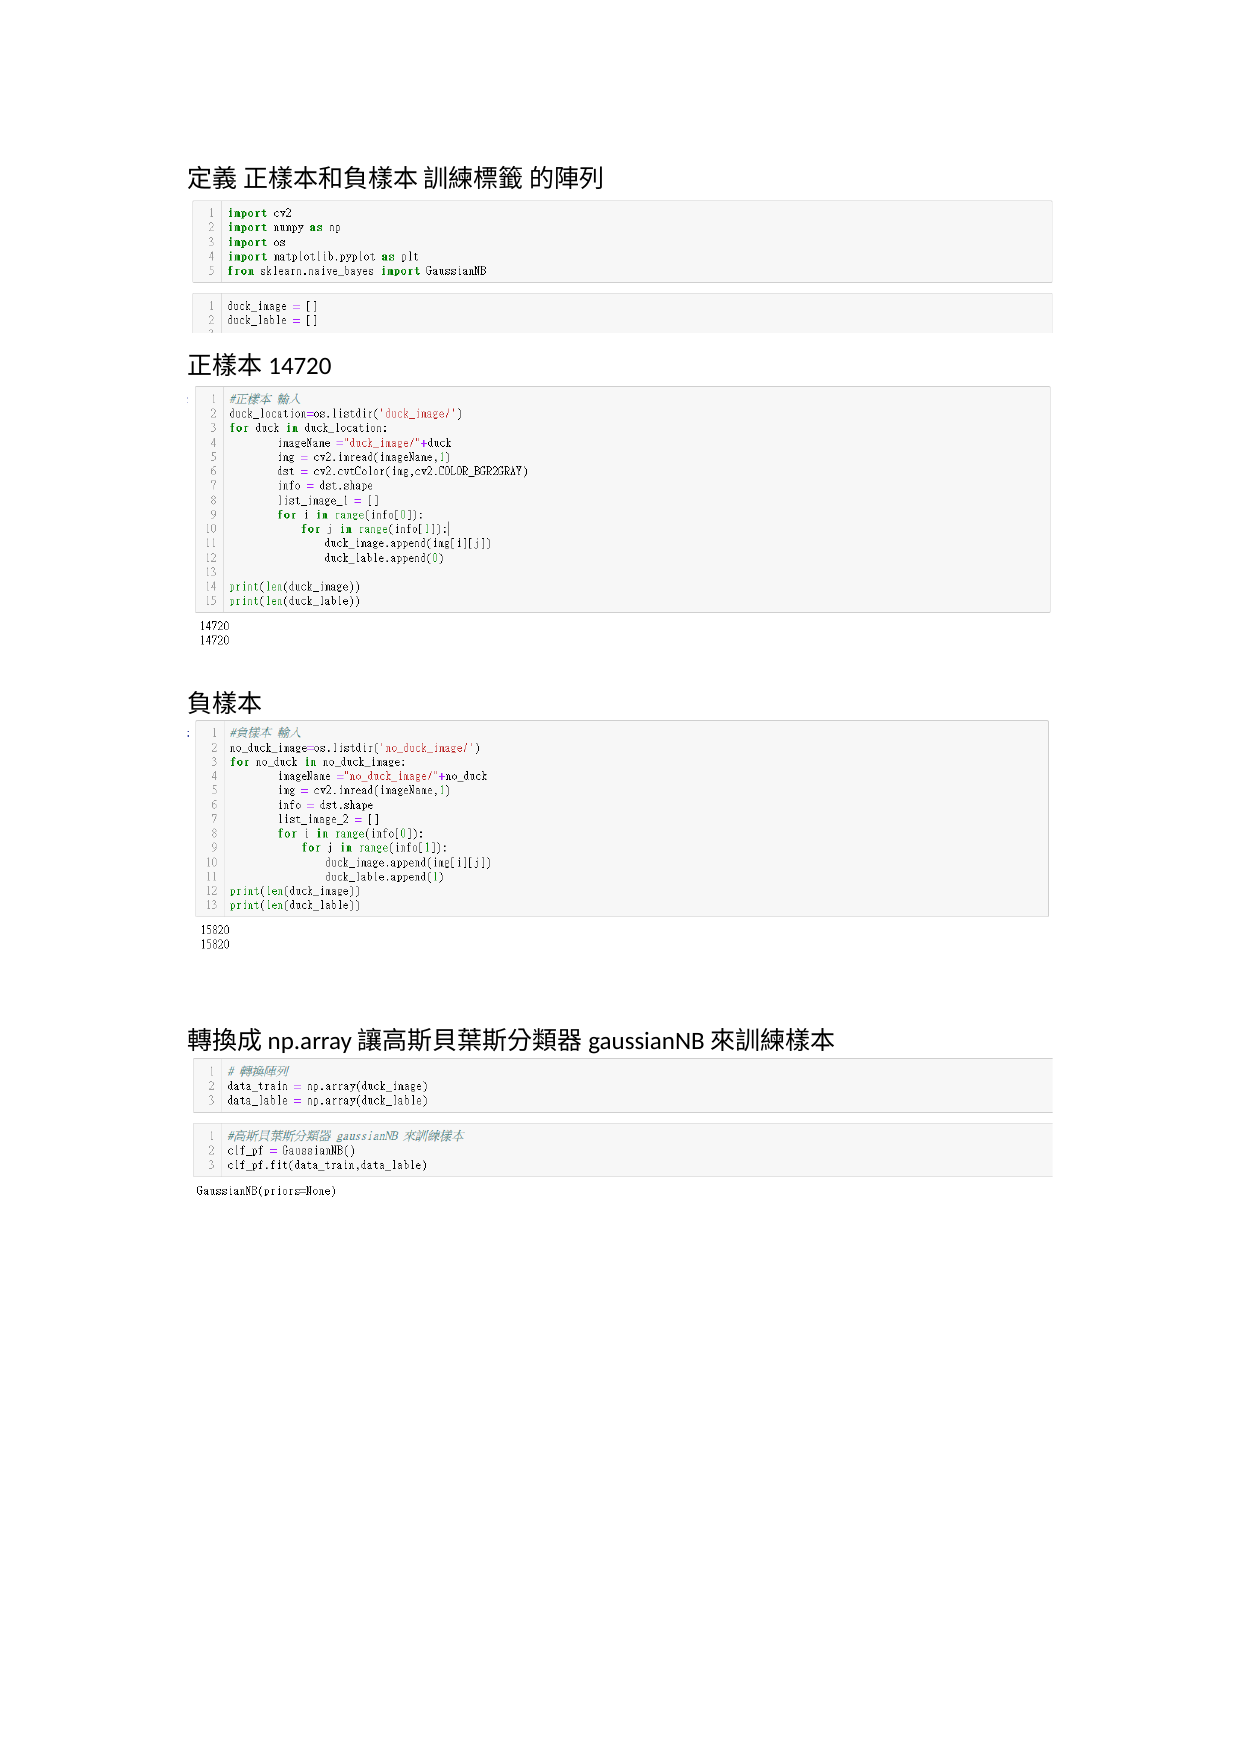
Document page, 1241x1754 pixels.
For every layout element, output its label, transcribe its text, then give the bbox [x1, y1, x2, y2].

picture [187, 195, 1053, 333]
text 定義 正樣本和負樣本 訓練標籤 的陣列 [187, 158, 1107, 195]
picture [187, 382, 1053, 647]
picture [187, 720, 1053, 960]
text 轉換成np.array 讓高斯貝葉斯分類器 gaussianNB 來訓練樣本 [187, 1020, 1107, 1058]
picture [187, 1057, 1053, 1202]
text 負樣本 [187, 683, 1107, 720]
text 正樣本 14720 [187, 345, 1107, 383]
